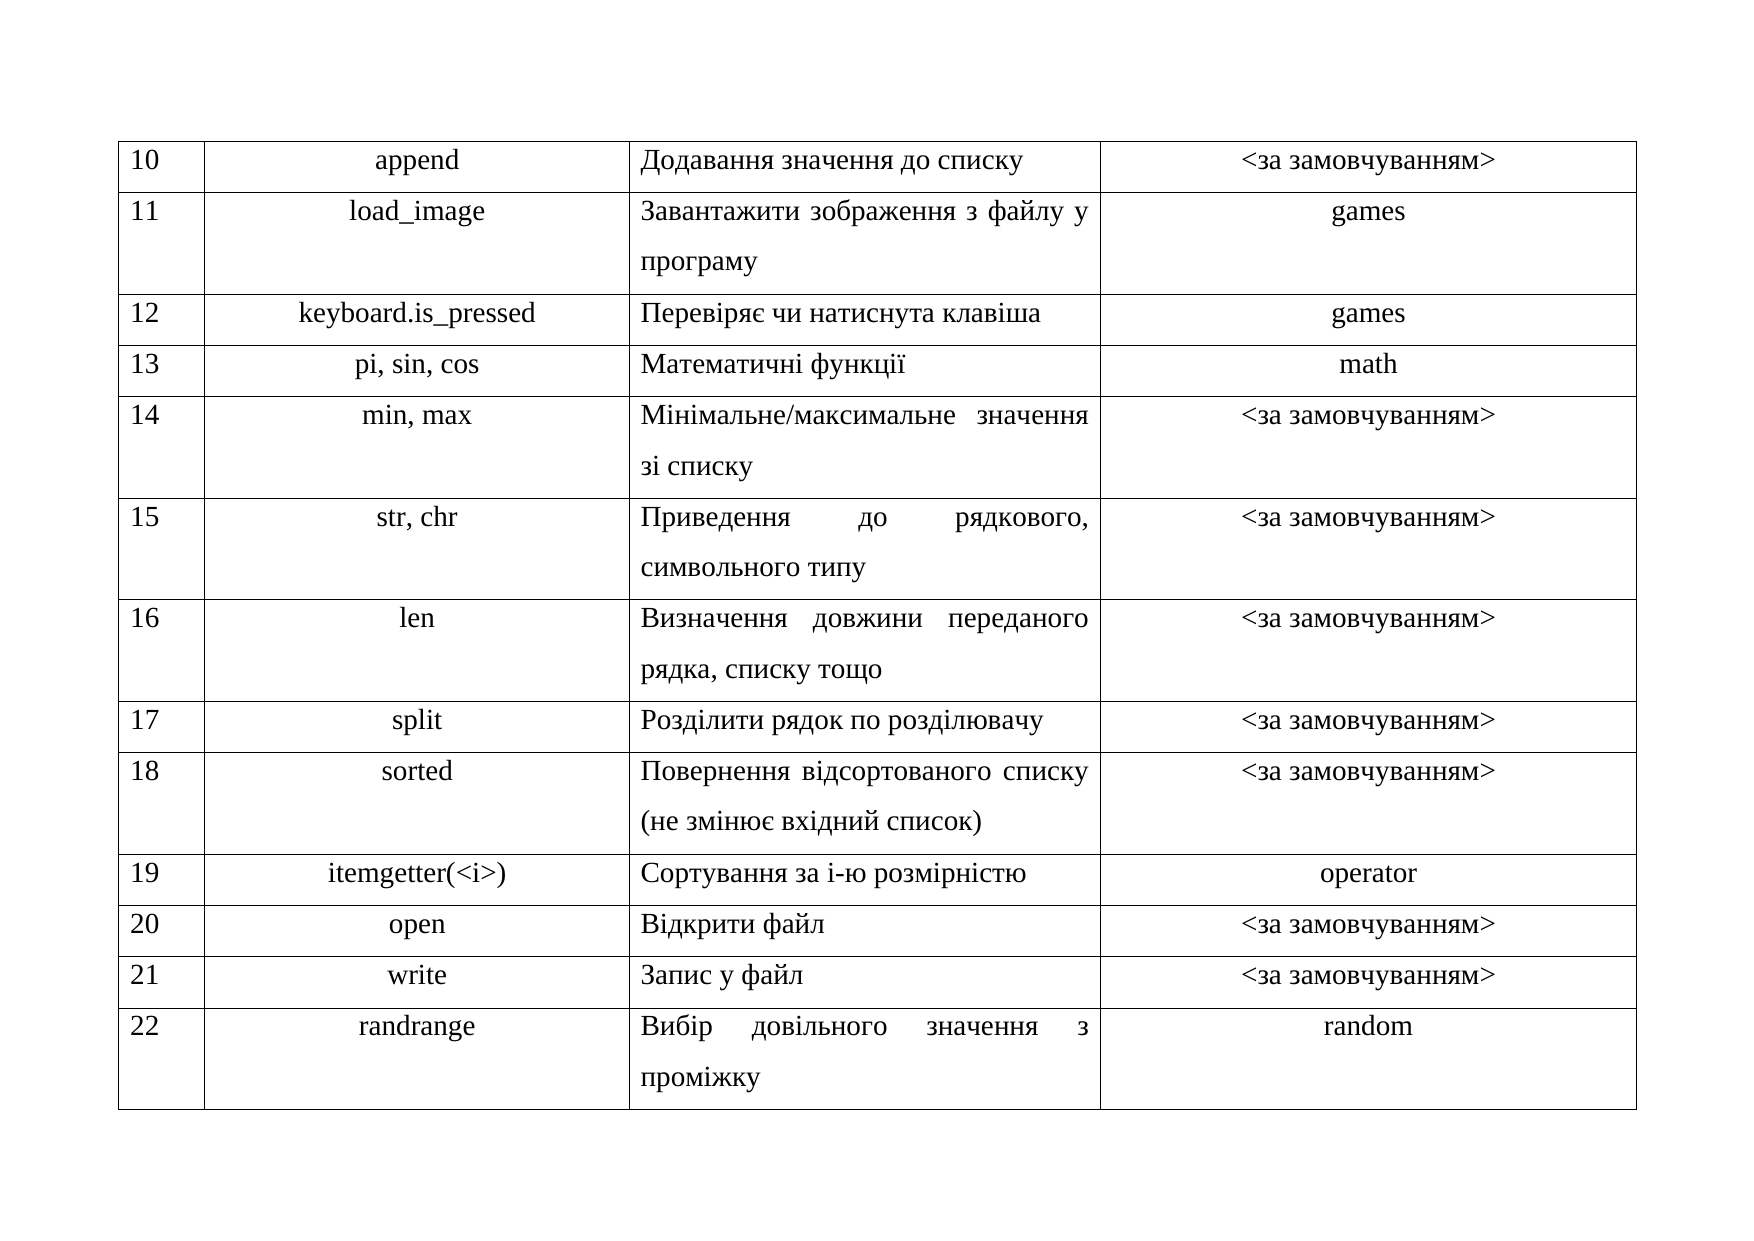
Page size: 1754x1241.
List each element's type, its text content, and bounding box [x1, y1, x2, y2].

table_cell 13 [119, 346, 204, 396]
table_cell itemgetter(<i>) [205, 855, 629, 905]
table_cell Розділити рядок по розділювачу [630, 702, 1100, 752]
table_cell <за замовчуванням> [1101, 142, 1636, 192]
table_cell <за замовчуванням> [1101, 397, 1636, 498]
table_cell Мінімальне/максимальне значення зі списку [630, 397, 1100, 498]
table_cell 14 [119, 397, 204, 498]
table_cell Перевіряє чи натиснута клавіша [630, 295, 1100, 345]
table_cell 15 [119, 499, 204, 599]
table_cell math [1101, 346, 1636, 396]
table_cell games [1101, 295, 1636, 345]
table_cell 18 [119, 753, 204, 854]
table_cell <за замовчуванням> [1101, 957, 1636, 1007]
table_cell <за замовчуванням> [1101, 906, 1636, 956]
table_cell randrange [205, 1009, 629, 1109]
table_cell 11 [119, 193, 204, 294]
table_cell 16 [119, 600, 204, 701]
table_cell append [205, 142, 629, 192]
table_cell games [1101, 193, 1636, 294]
table_cell <за замовчуванням> [1101, 499, 1636, 599]
table_cell 10 [119, 142, 204, 192]
table_cell <за замовчуванням> [1101, 600, 1636, 701]
table_cell split [205, 702, 629, 752]
table_cell Вибір довільного значення з проміжку [630, 1009, 1100, 1109]
table_cell Завантажити зображення з файлу у програму [630, 193, 1100, 294]
table_cell 12 [119, 295, 204, 345]
table_cell Повернення відсортованого списку (не змінює вхідний список) [630, 753, 1100, 854]
table_cell 20 [119, 906, 204, 956]
table_cell 22 [119, 1009, 204, 1109]
table_cell 19 [119, 855, 204, 905]
table_cell Визначення довжини переданого рядка, списку тощо [630, 600, 1100, 701]
table_cell random [1101, 1009, 1636, 1109]
table_cell Математичні функції [630, 346, 1100, 396]
table_cell Відкрити файл [630, 906, 1100, 956]
table_cell Приведення до рядкового, символьного типу [630, 499, 1100, 599]
table_cell open [205, 906, 629, 956]
table_cell 21 [119, 957, 204, 1007]
table_cell str, chr [205, 499, 629, 599]
table_cell operator [1101, 855, 1636, 905]
table_cell write [205, 957, 629, 1007]
table_cell Додавання значення до списку [630, 142, 1100, 192]
table_cell 17 [119, 702, 204, 752]
table_cell <за замовчуванням> [1101, 702, 1636, 752]
table_cell len [205, 600, 629, 701]
table_cell Сортування за i-ю розмірністю [630, 855, 1100, 905]
table_cell Запис у файл [630, 957, 1100, 1007]
table_cell load_image [205, 193, 629, 294]
table_cell keyboard.is_pressed [205, 295, 629, 345]
table_cell pi, sin, cos [205, 346, 629, 396]
table_cell <за замовчуванням> [1101, 753, 1636, 854]
table_cell min, max [205, 397, 629, 498]
table_cell sorted [205, 753, 629, 854]
